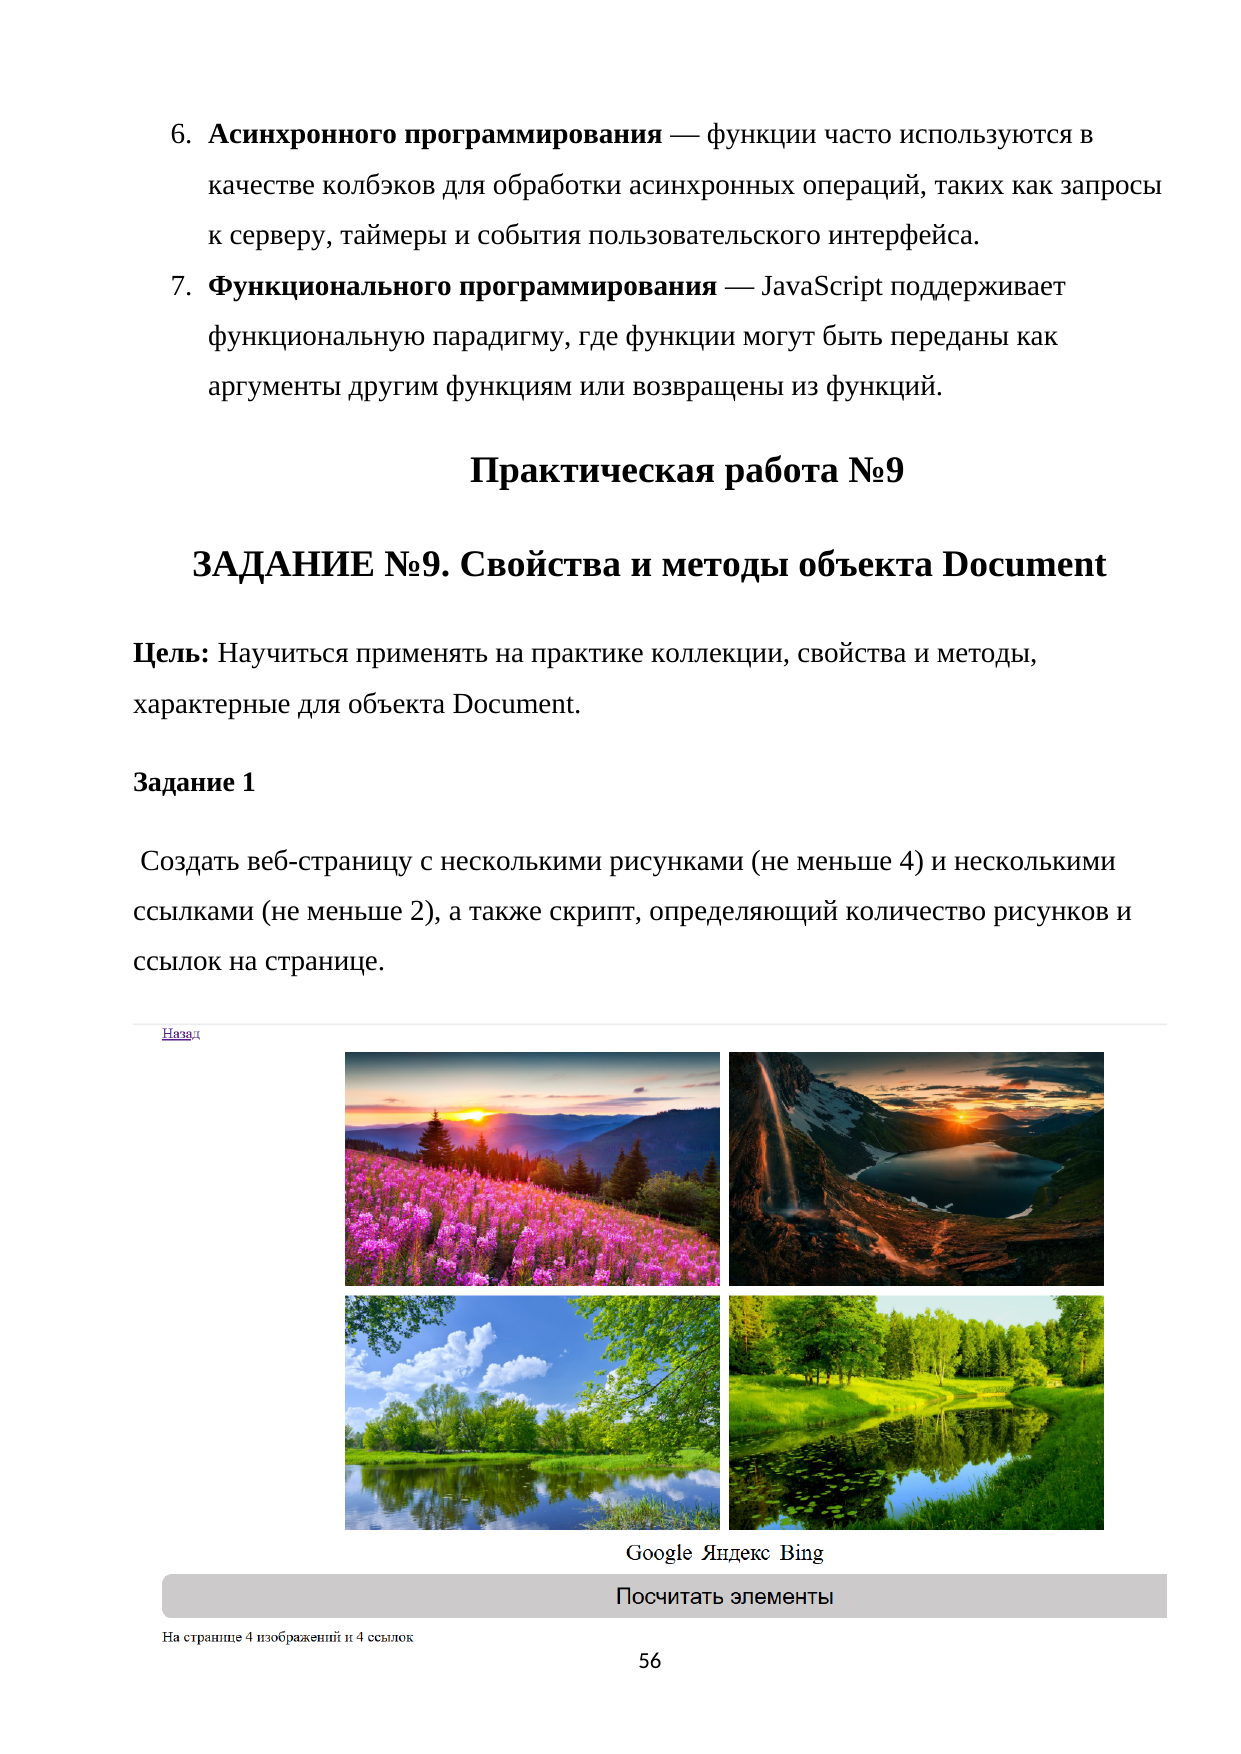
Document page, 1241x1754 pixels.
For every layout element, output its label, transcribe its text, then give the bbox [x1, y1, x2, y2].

text ЗАДАНИЕ №9. Свойства и методы объекта Document [144, 542, 1155, 585]
list Асинхронного программирования — функции часто используются в качестве колбэков для обработки асинхронных операций, таких как запросы к серверу, таймеры и события пользовательского интерфейса. [170, 117, 1166, 251]
text Цель: Научиться применять на практике коллекции, свойства и методы, характерные для объекта Document. [133, 635, 1166, 719]
subtitle Задание 1 [133, 765, 1166, 798]
text Практическая работа №9 [208, 448, 1166, 491]
list Функционального программирования — JavaScript поддерживает функциональную парадигму, где функции могут быть переданы как аргументы другим функциям или возвращены из функций. [170, 268, 1166, 402]
picture [132, 1023, 1167, 1645]
text Создать веб-страницу с несколькими рисунками (не меньше 4) и несколькими ссылками (не меньше 2), а также скрипт, определяющий количество рисунков и ссылок на странице. [133, 843, 1166, 977]
